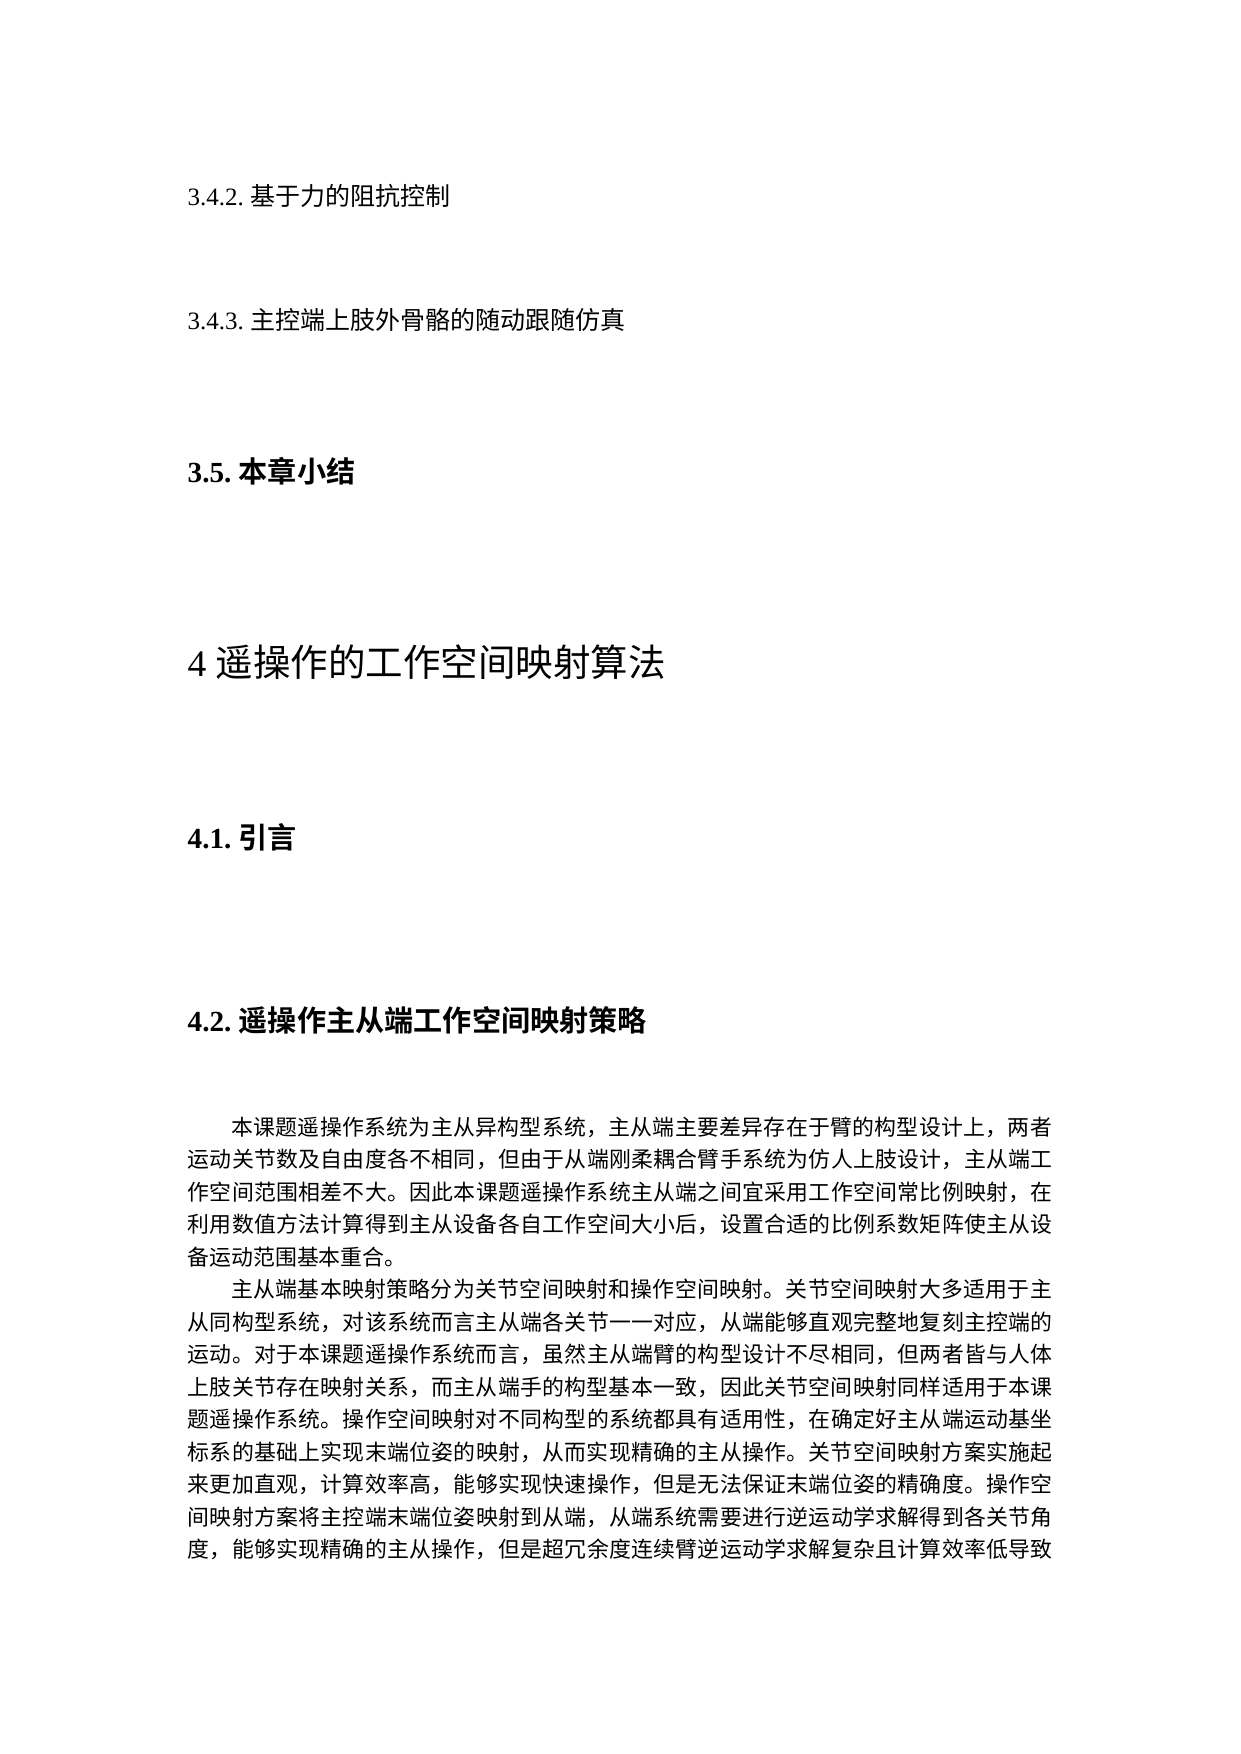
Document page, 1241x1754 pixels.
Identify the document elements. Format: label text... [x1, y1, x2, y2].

text 本课题遥操作系统为主从异构型系统，主从端主要差异存在于臂的构型设计上，两者运动关节数及自由度各不相同，但由于从端刚柔耦合臂手系统为仿人上肢设计，主从端工作空间范围相差不大。因此本课题遥操作系统主从端之间宜采用工作空间常比例映射，在利用数值方法计算得到主从设备各自工作空间大小后，设置合适的比例系数矩阵使主从设备运动范围基本重合。 [187, 1109, 1053, 1272]
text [187, 1272, 1053, 1564]
subtitle 遥操作主从端工作空间映射策略 [187, 986, 1053, 1051]
subtitle 基于力的阻抗控制 [187, 162, 1053, 227]
subtitle 遥操作的工作空间映射算法 [187, 628, 1053, 693]
subtitle 主控端上肢外骨骼的随动跟随仿真 [187, 286, 1053, 351]
subtitle 引言 [187, 804, 1053, 869]
subtitle 本章小结 [187, 437, 1053, 502]
